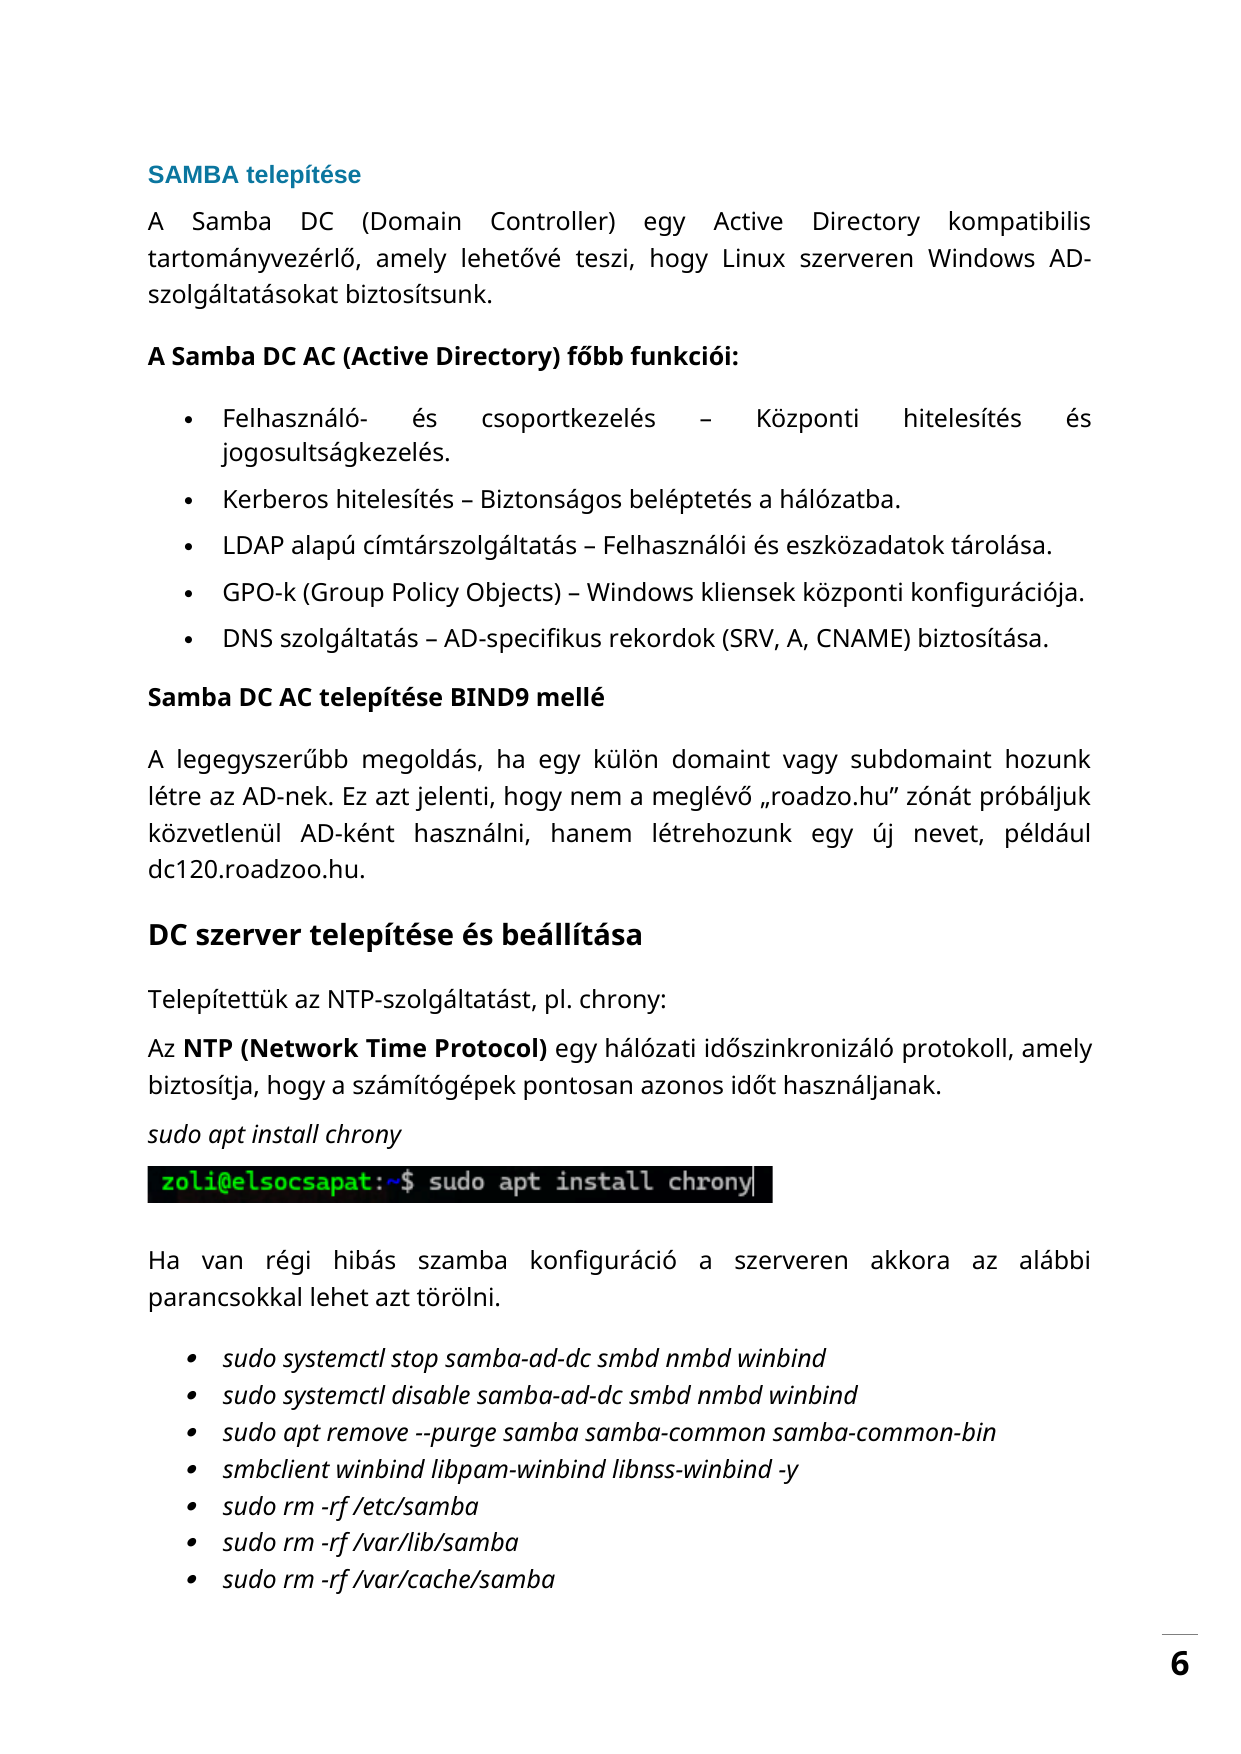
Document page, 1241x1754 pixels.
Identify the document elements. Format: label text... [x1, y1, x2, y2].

list sudo rm -rf /etc/samba [185, 1488, 1093, 1522]
text Ha van régi hibás szamba konfiguráció a szerveren akkora az alábbi parancsokkal lehet azt törölni. [148, 1242, 1093, 1313]
text Samba DC AC telepítése BIND9 mellé [148, 680, 1093, 714]
list GPO-k (Group Policy Objects) – Windows kliensek központi konfigurációja. [185, 574, 1093, 608]
text Az NTP (Network Time Protocol) egy hálózati időszinkronizáló protokoll, amely biztosítja, hogy a számítógépek pontosan azonos időt használjanak. [148, 1031, 1093, 1102]
subtitle SAMBA telepítése [148, 160, 1093, 189]
list sudo systemctl stop samba-ad-dc smbd nmbd winbind [185, 1341, 1093, 1375]
text Telepítettük az NTP-szolgáltatást, pl. chrony: [148, 982, 1093, 1016]
text DC szerver telepítése és beállítása [148, 914, 1093, 954]
list sudo systemctl disable samba-ad-dc smbd nmbd winbind [185, 1378, 1093, 1412]
list sudo rm -rf /var/lib/samba [185, 1525, 1093, 1559]
text A Samba DC (Domain Controller) egy Active Directory kompatibilis tartományvezérlő, amely lehetővé teszi, hogy Linux szerveren Windows AD-szolgáltatásokat biztosítsunk. [148, 204, 1093, 311]
list Kerberos hitelesítés – Biztonságos beléptetés a hálózatba. [185, 481, 1093, 515]
text sudo apt install chrony [148, 1117, 1093, 1151]
list Felhasználó- és csoportkezelés – Központi hitelesítés és jogosultságkezelés. [185, 401, 1093, 469]
list sudo apt remove --purge samba samba-common samba-common-bin [185, 1414, 1093, 1449]
picture [147, 1166, 773, 1203]
list sudo rm -rf /var/cache/samba [185, 1562, 1093, 1596]
text A Samba DC AC (Active Directory) főbb funkciói: [148, 339, 1093, 373]
list DNS szolgáltatás – AD-specifikus rekordok (SRV, A, CNAME) biztosítása. [185, 621, 1093, 655]
list LDAP alapú címtárszolgáltatás – Felhasználói és eszközadatok tárolása. [185, 528, 1093, 562]
text A legegyszerűbb megoldás, ha egy külön domaint vagy subdomaint hozunk létre az AD-nek. Ez azt jelenti, hogy nem a meglévő „roadzo.hu” zónát próbáljuk közvetlenül AD-ként használni, hanem létrehozunk egy új nevet, például dc120.roadzoo.hu. [148, 742, 1093, 886]
list smbclient winbind libpam-winbind libnss-winbind -y [185, 1451, 1093, 1485]
